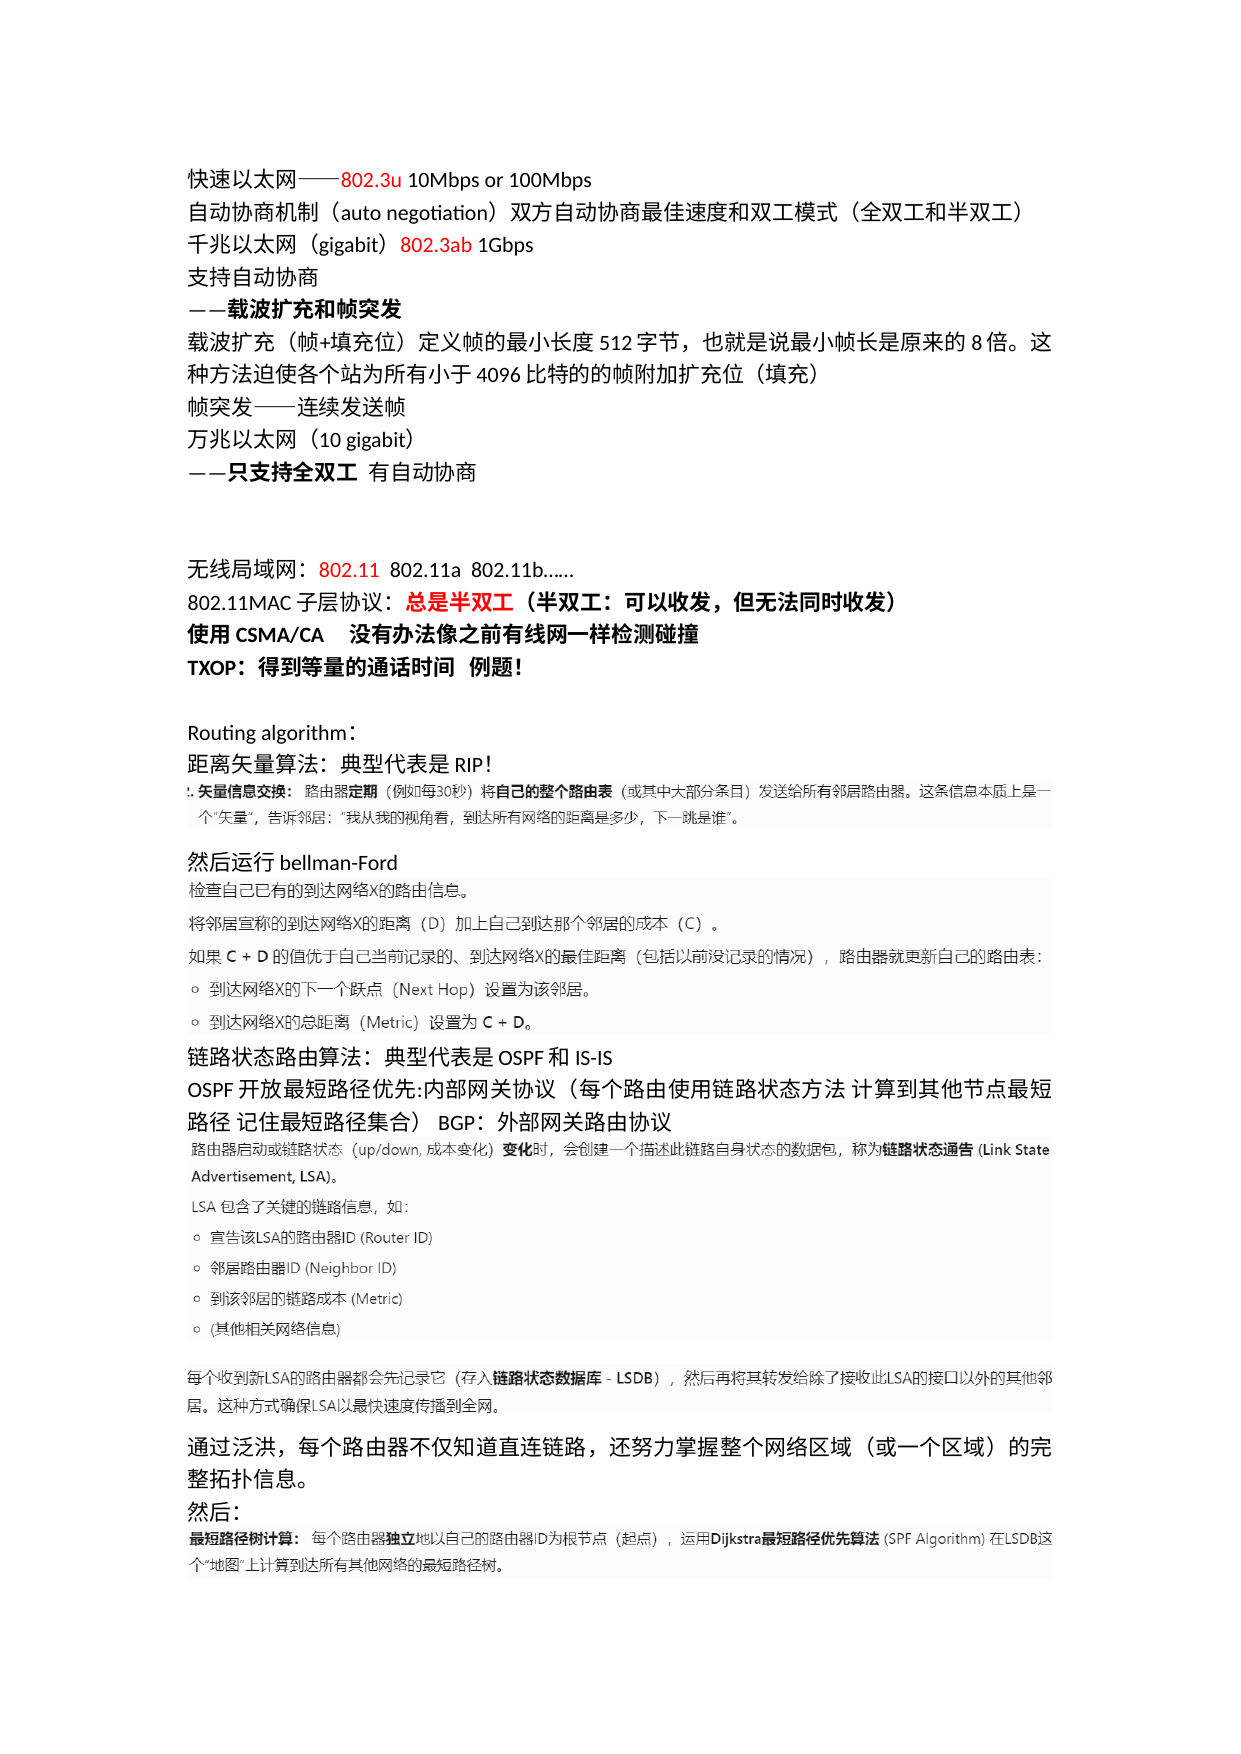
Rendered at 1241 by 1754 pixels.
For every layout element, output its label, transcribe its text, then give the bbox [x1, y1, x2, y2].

picture [187, 1364, 1053, 1414]
text ——载波扩充和帧突发 [187, 292, 1053, 324]
picture [187, 877, 1052, 1034]
text 无线局域网：802.11 802.11a 802.11b…… [187, 552, 1053, 584]
text OSPF开放最短路径优先:内部网关协议（每个路由使用链路状态方法 计算到其他节点最短路径 记住最短路径集合） BGP：外部网关路由协议 [187, 1072, 1053, 1137]
text 通过泛洪，每个路由器不仅知道直连链路，还努力掌握整个网络区域（或一个区域）的完整拓扑信息。 [187, 1429, 1053, 1494]
text TXOP：得到等量的通话时间 例题！ [187, 649, 1053, 682]
text 使用CSMA/CA 没有办法像之前有线网一样检测碰撞 [187, 617, 1053, 649]
text 千兆以太网（gigabit）802.3ab 1Gbps [187, 227, 1053, 259]
text 快速以太网——802.3u 10Mbps or 100Mbps [187, 162, 1053, 194]
text Routing algorithm： [187, 714, 1053, 747]
text 万兆以太网（10 gigabit） [187, 422, 1053, 454]
picture [187, 1137, 1053, 1341]
picture [187, 1527, 1052, 1579]
text 支持自动协商 [187, 259, 1053, 292]
text 距离矢量算法：典型代表是RIP！ [187, 747, 1053, 779]
text 802.11MAC子层协议：总是半双工（半双工：可以收发，但无法同时收发） [187, 584, 1053, 617]
text 链路状态路由算法：典型代表是OSPF和IS-IS [187, 1039, 1053, 1072]
text 然后： [187, 1494, 1053, 1527]
text 然后运行bellman-Ford [187, 844, 1053, 877]
text 载波扩充（帧+填充位）定义帧的最小长度512字节，也就是说最小帧长是原来的8倍。这种方法迫使各个站为所有小于4096比特的的帧附加扩充位（填充） [187, 324, 1053, 389]
picture [187, 779, 1053, 830]
text 自动协商机制（auto negotiation）双方自动协商最佳速度和双工模式（全双工和半双工） [187, 194, 1053, 227]
text ——只支持全双工 有自动协商 [187, 454, 1053, 487]
text 帧突发——连续发送帧 [187, 389, 1053, 422]
